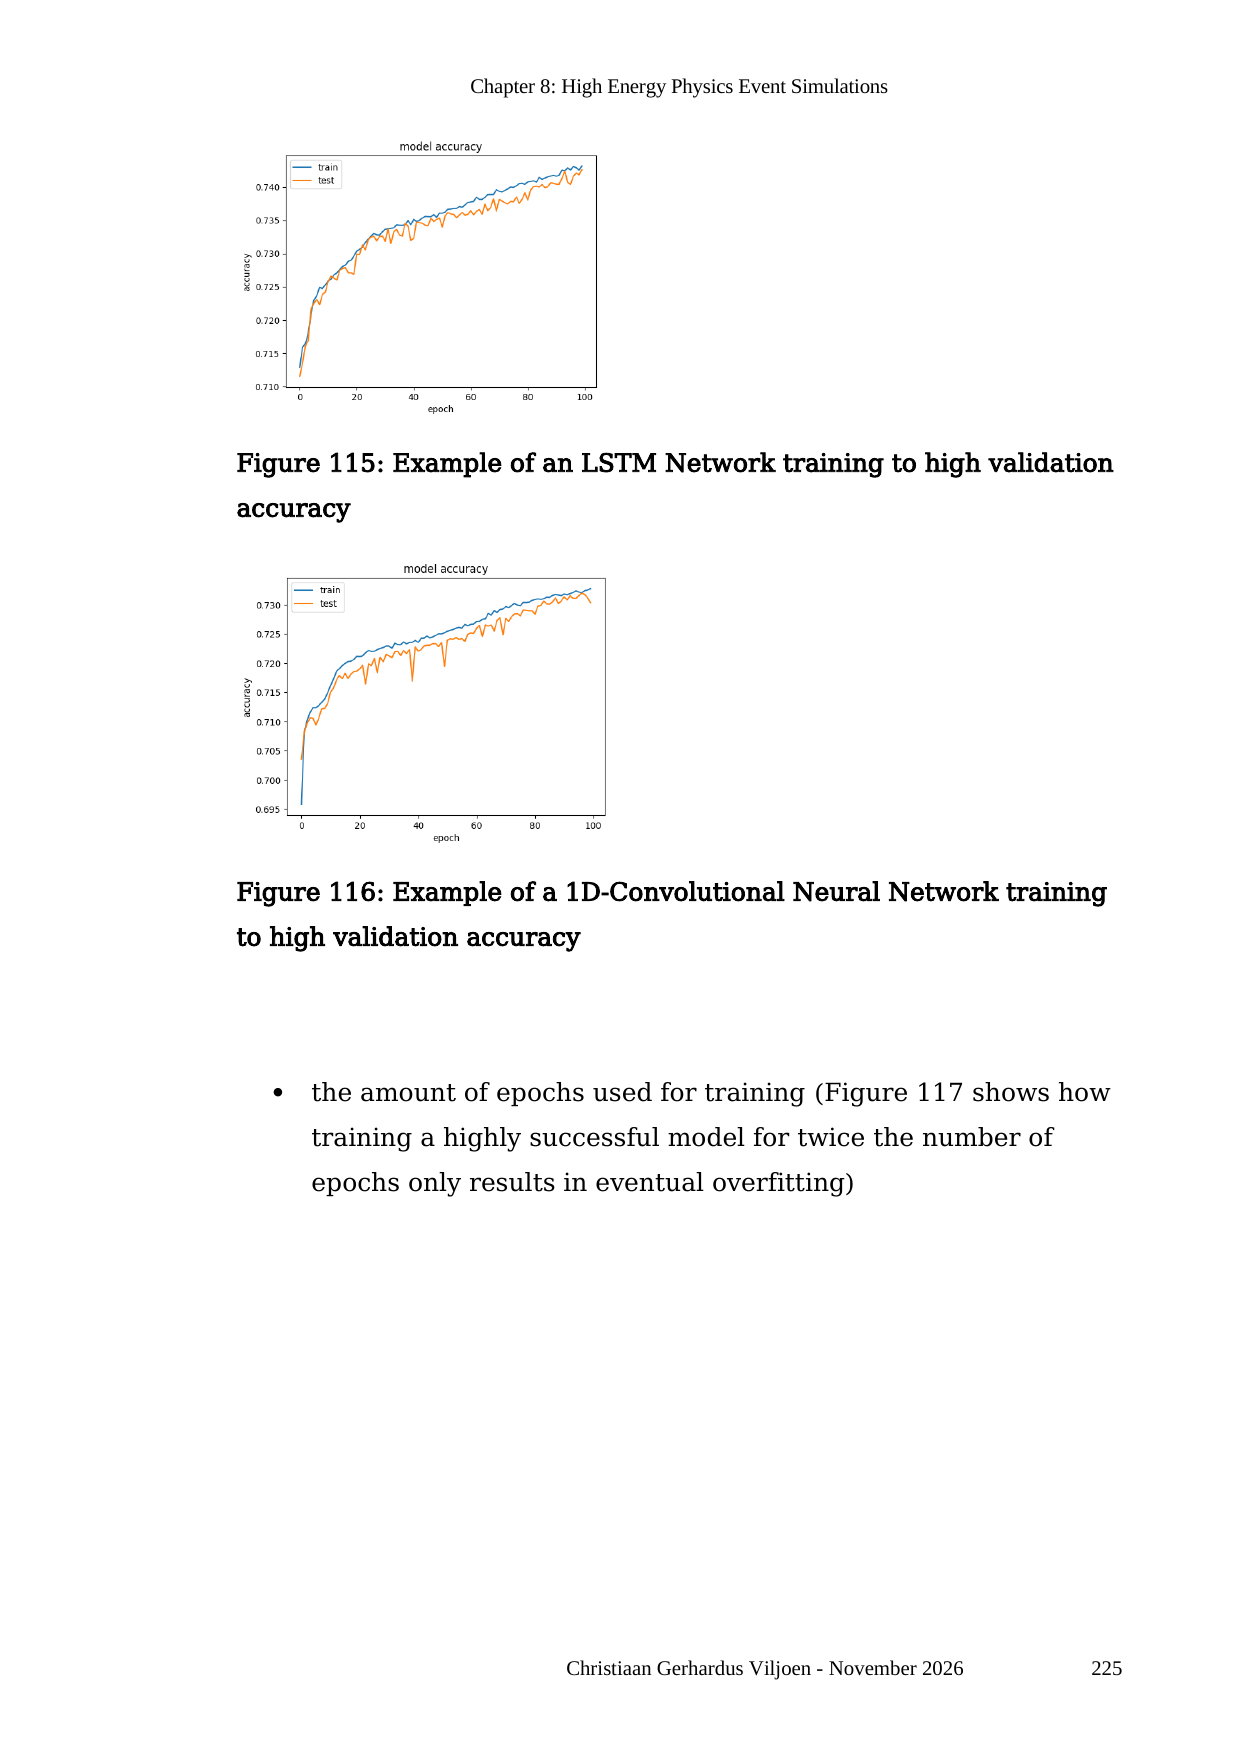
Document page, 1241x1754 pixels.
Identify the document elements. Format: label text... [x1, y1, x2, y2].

picture [236, 135, 604, 420]
picture [236, 557, 613, 849]
list the amount of epochs used for training (Figure 114 shows how training a highly successful model for twice the number of epochs only results in eventual overfitting) [274, 1077, 1122, 1197]
